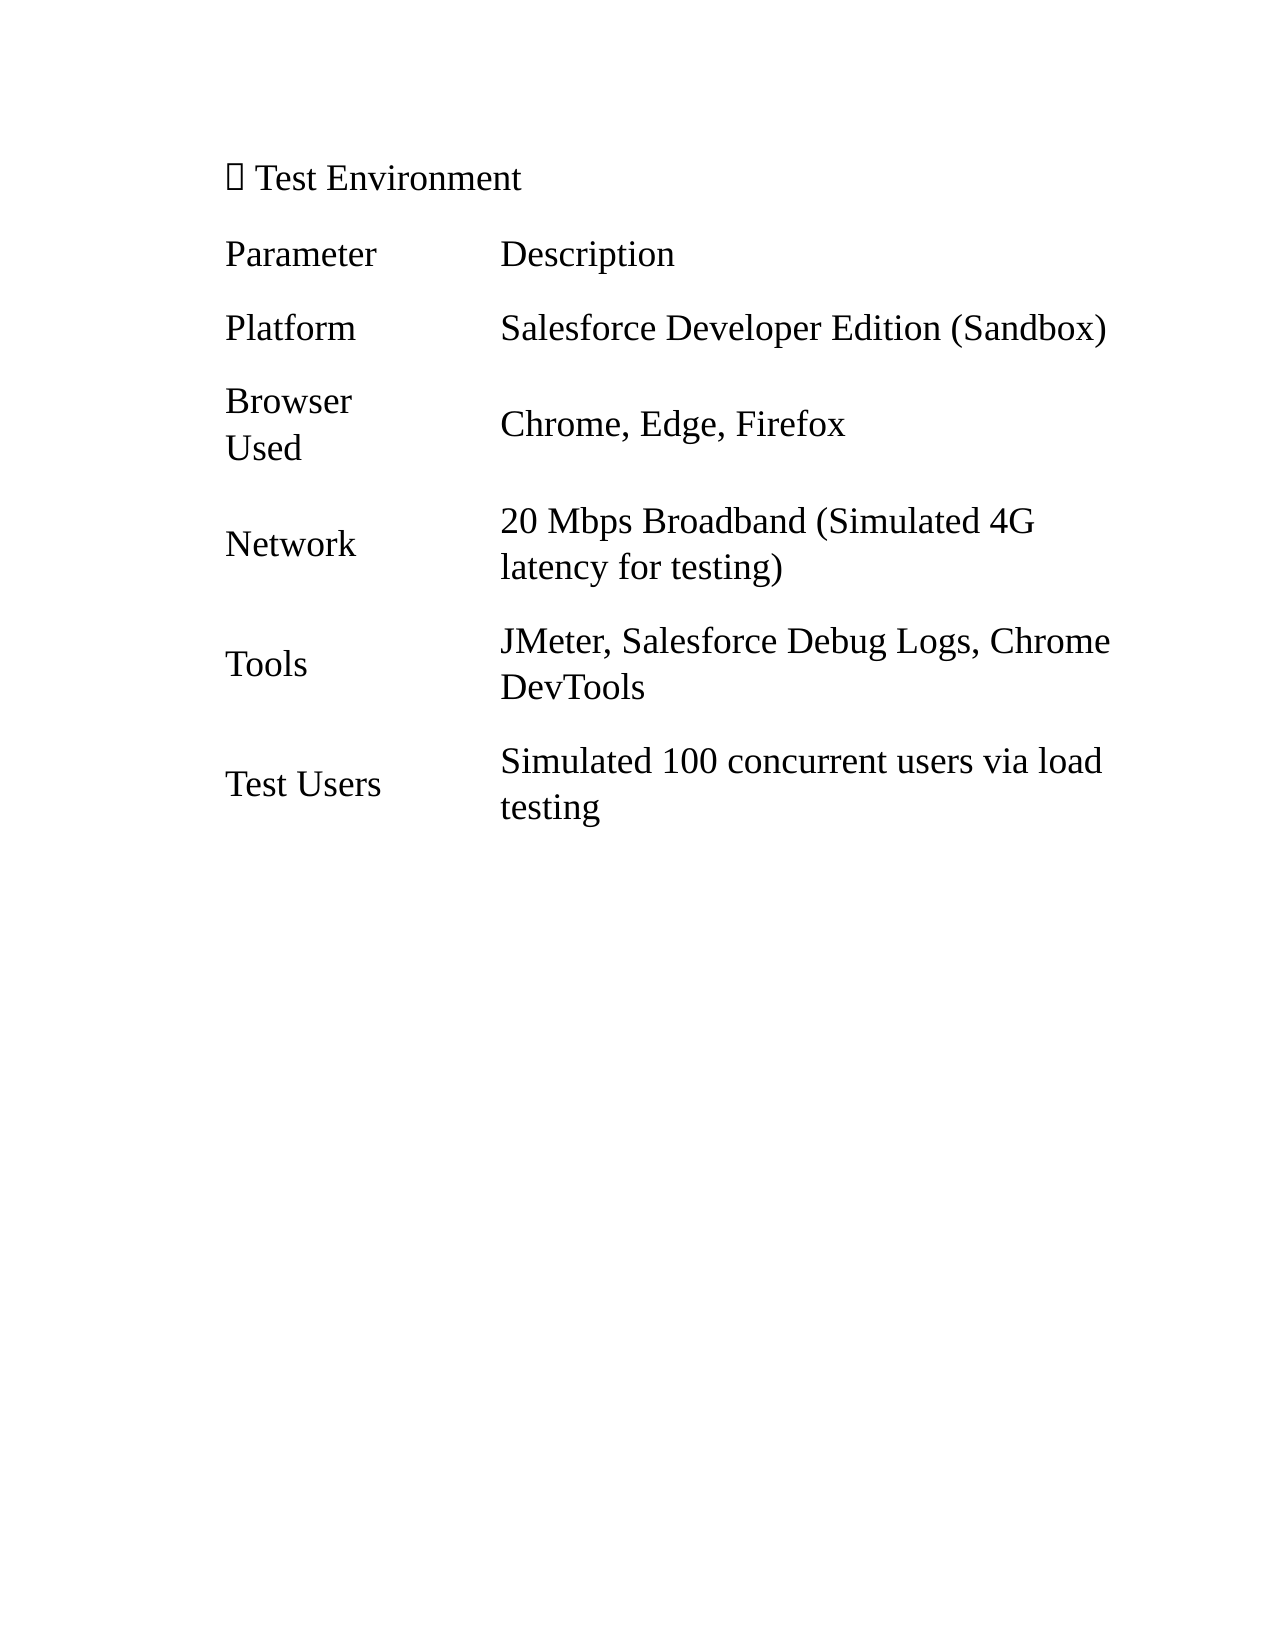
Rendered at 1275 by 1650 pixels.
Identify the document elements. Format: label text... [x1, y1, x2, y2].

table_cell Platform [150, 304, 425, 377]
table_cell Network [150, 497, 425, 617]
table_cell Chrome, Edge, Firefox [425, 377, 1125, 497]
text 🔹 Test Environment [223, 150, 1125, 201]
table_cell 20 Mbps Broadband (Simulated 4G latency for testing) [425, 497, 1125, 617]
table_header Parameter [150, 230, 425, 303]
table_cell Test Users [150, 736, 425, 856]
table_cell Simulated 100 concurrent users via load testing [425, 736, 1125, 856]
table_cell Browser Used [150, 377, 425, 497]
table_header Description [425, 230, 1125, 303]
table_cell Salesforce Developer Edition (Sandbox) [425, 304, 1125, 377]
table_cell JMeter, Salesforce Debug Logs, Chrome DevTools [425, 617, 1125, 736]
table_cell Tools [150, 617, 425, 736]
